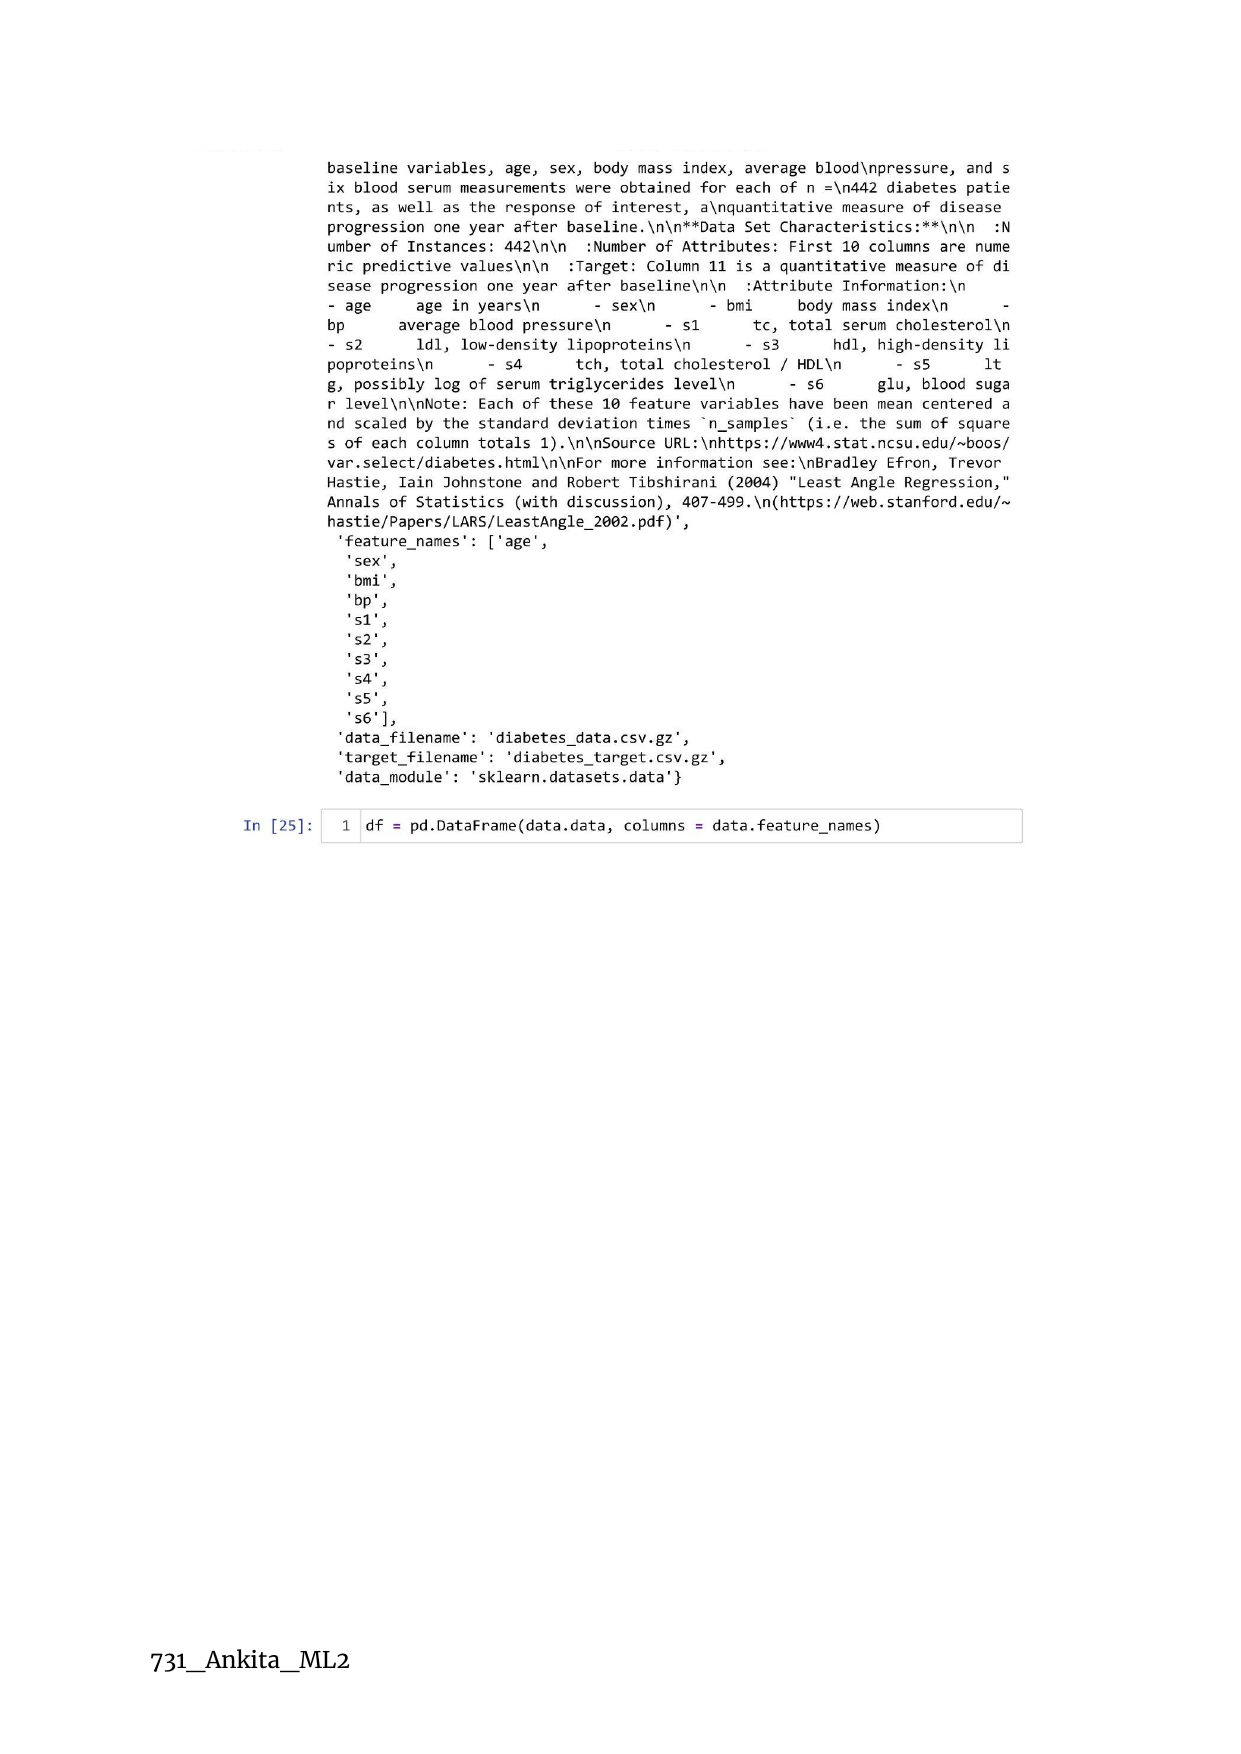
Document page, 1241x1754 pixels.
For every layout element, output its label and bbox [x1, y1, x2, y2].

picture [150, 150, 1091, 913]
